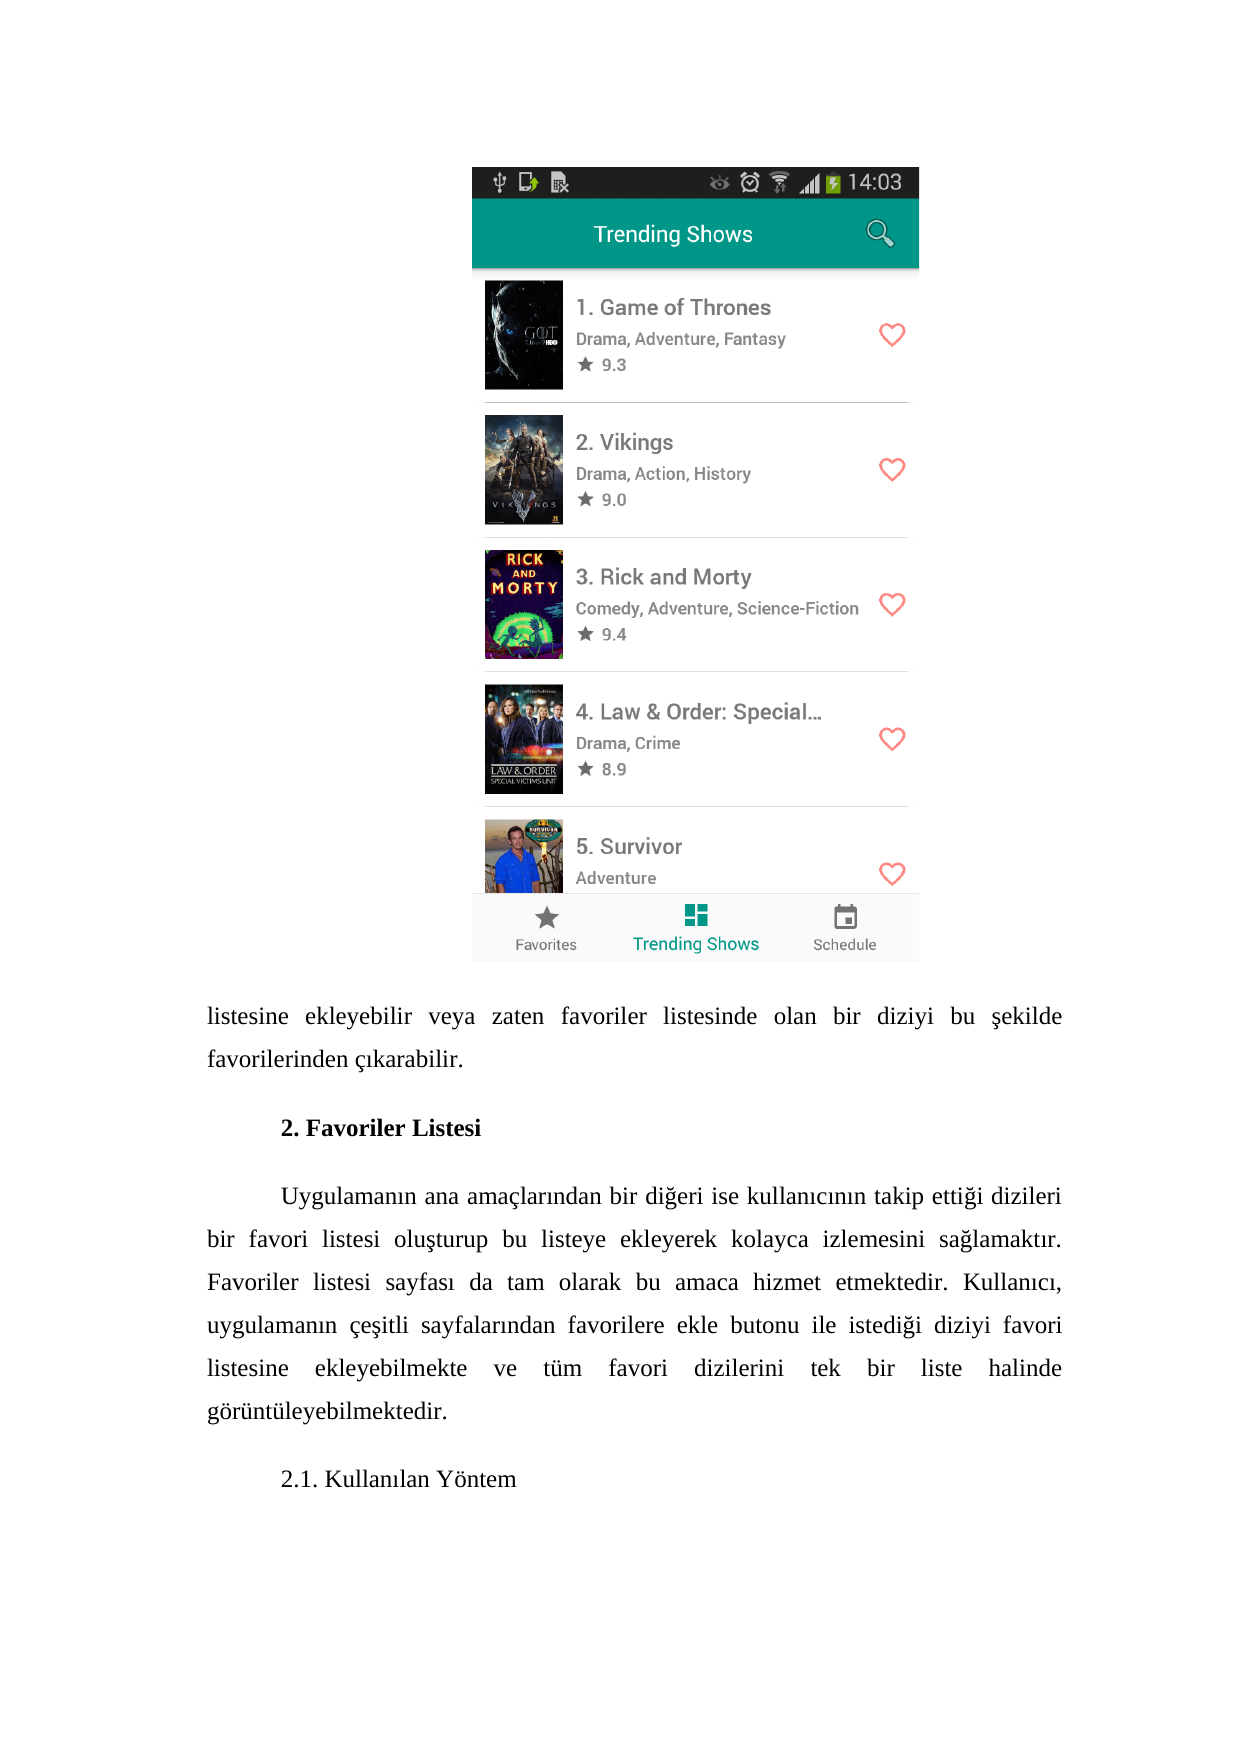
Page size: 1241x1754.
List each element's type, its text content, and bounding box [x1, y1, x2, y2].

text 2. Favoriler Listesi [207, 1113, 1063, 1141]
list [207, 177, 1063, 1073]
text Uygulamanın ana amaçlarından bir diğeri ise kullanıcının takip ettiği dizileri bir favori listesi oluşturup bu listeye ekleyerek kolayca izlemesini sağlamaktır. Favoriler listesi sayfası da tam olarak bu amaca hizmet etmektedir. Kullanıcı, uygulamanın çeşitli sayfalarından favorilere ekle butonu ile istediği diziyi favori listesine ekleyebilmekte ve tüm favori dizilerini tek bir liste halinde görüntüleyebilmektedir. [207, 1181, 1063, 1425]
text 2.1. Kullanılan Yöntem [207, 1464, 1063, 1493]
picture [472, 167, 920, 962]
